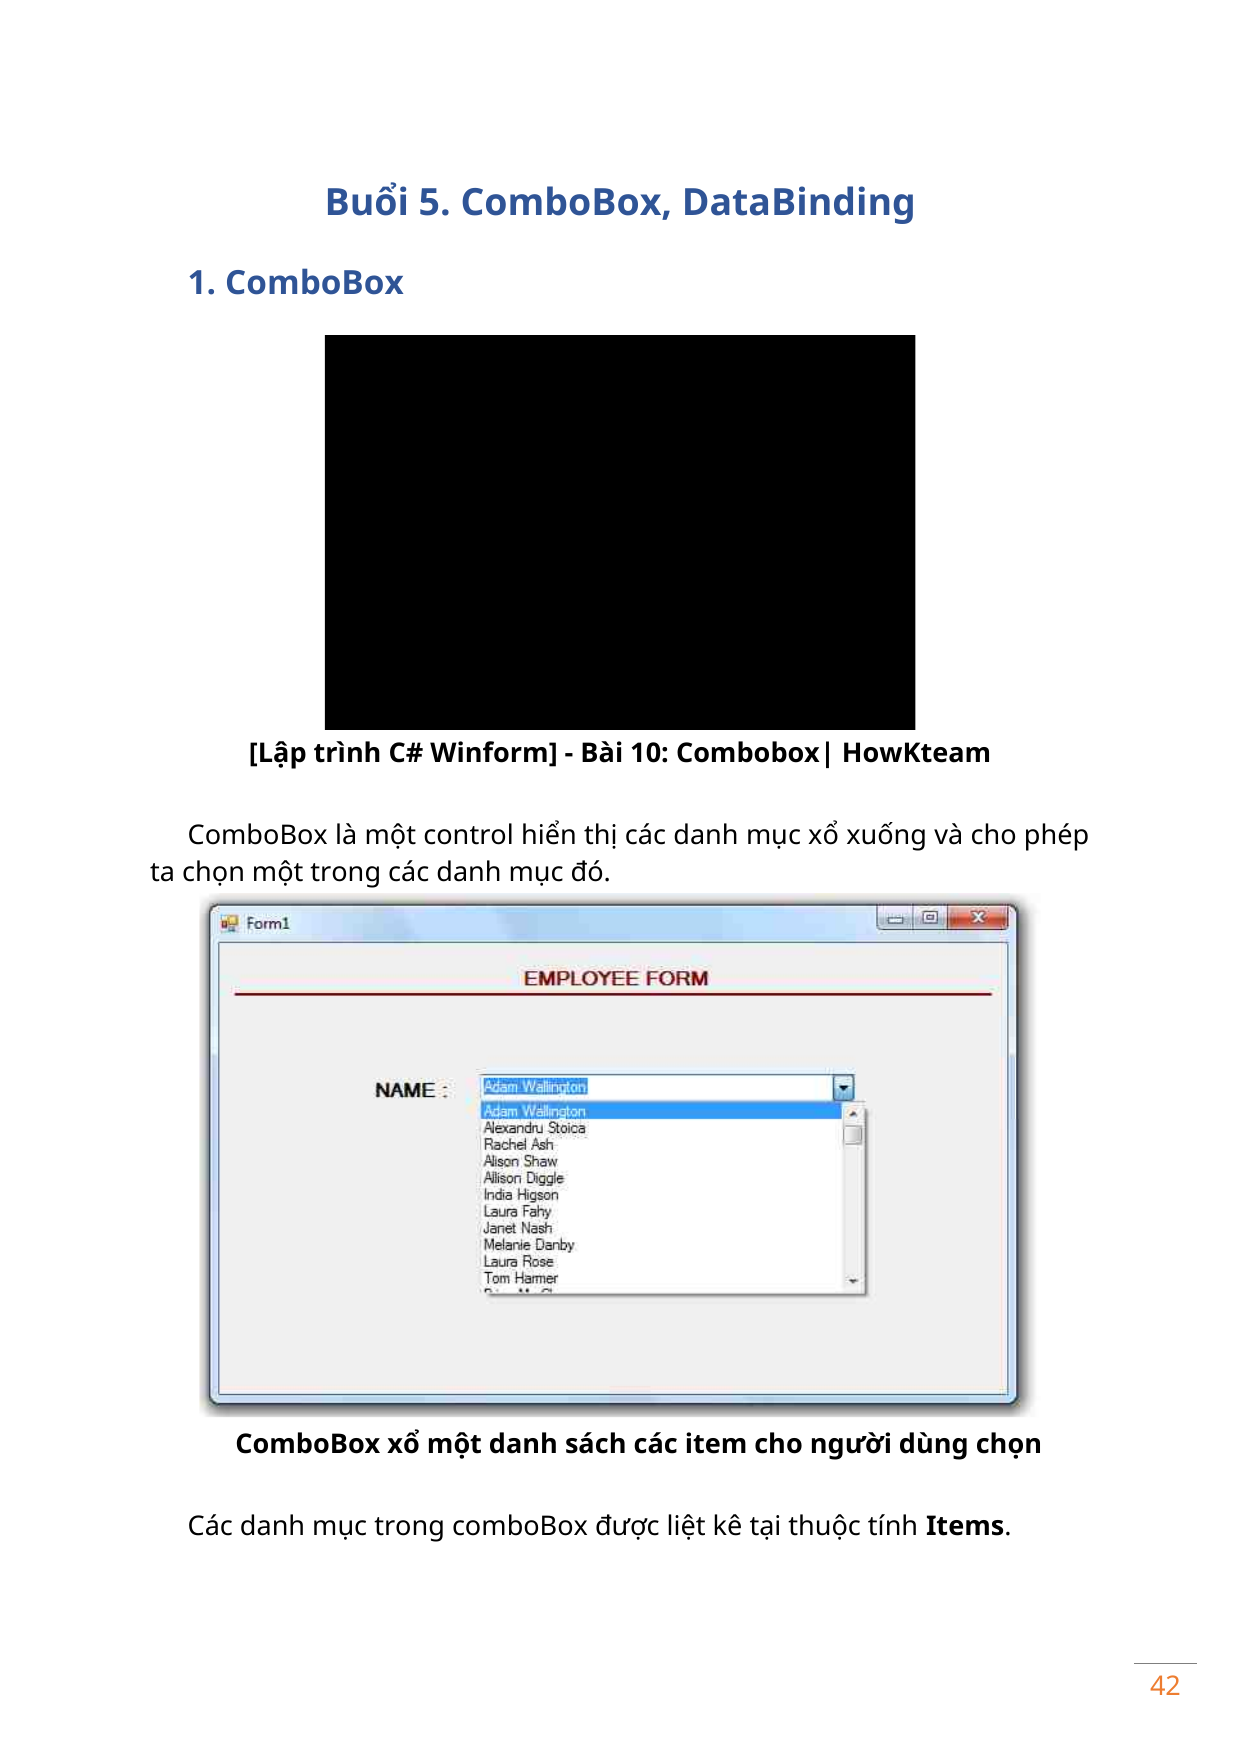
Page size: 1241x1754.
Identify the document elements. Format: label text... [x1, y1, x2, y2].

picture [199, 893, 1042, 1421]
picture [324, 335, 916, 730]
text [Lập trình C# Winform] - Bài 10: Combobox| HowKteam [150, 734, 1090, 771]
text Các danh mục trong comboBox được liệt kê tại thuộc tính Items. [150, 1507, 1090, 1543]
subtitle ComboBox [187, 259, 1090, 304]
text ComboBox là một control hiển thị các danh mục xổ xuống và cho phép ta chọn một trong các danh mục đó. [150, 816, 1090, 889]
text ComboBox xổ một danh sách các item cho người dùng chọn [150, 1424, 1090, 1461]
subtitle Buổi 5. ComboBox, DataBinding [150, 175, 1090, 226]
